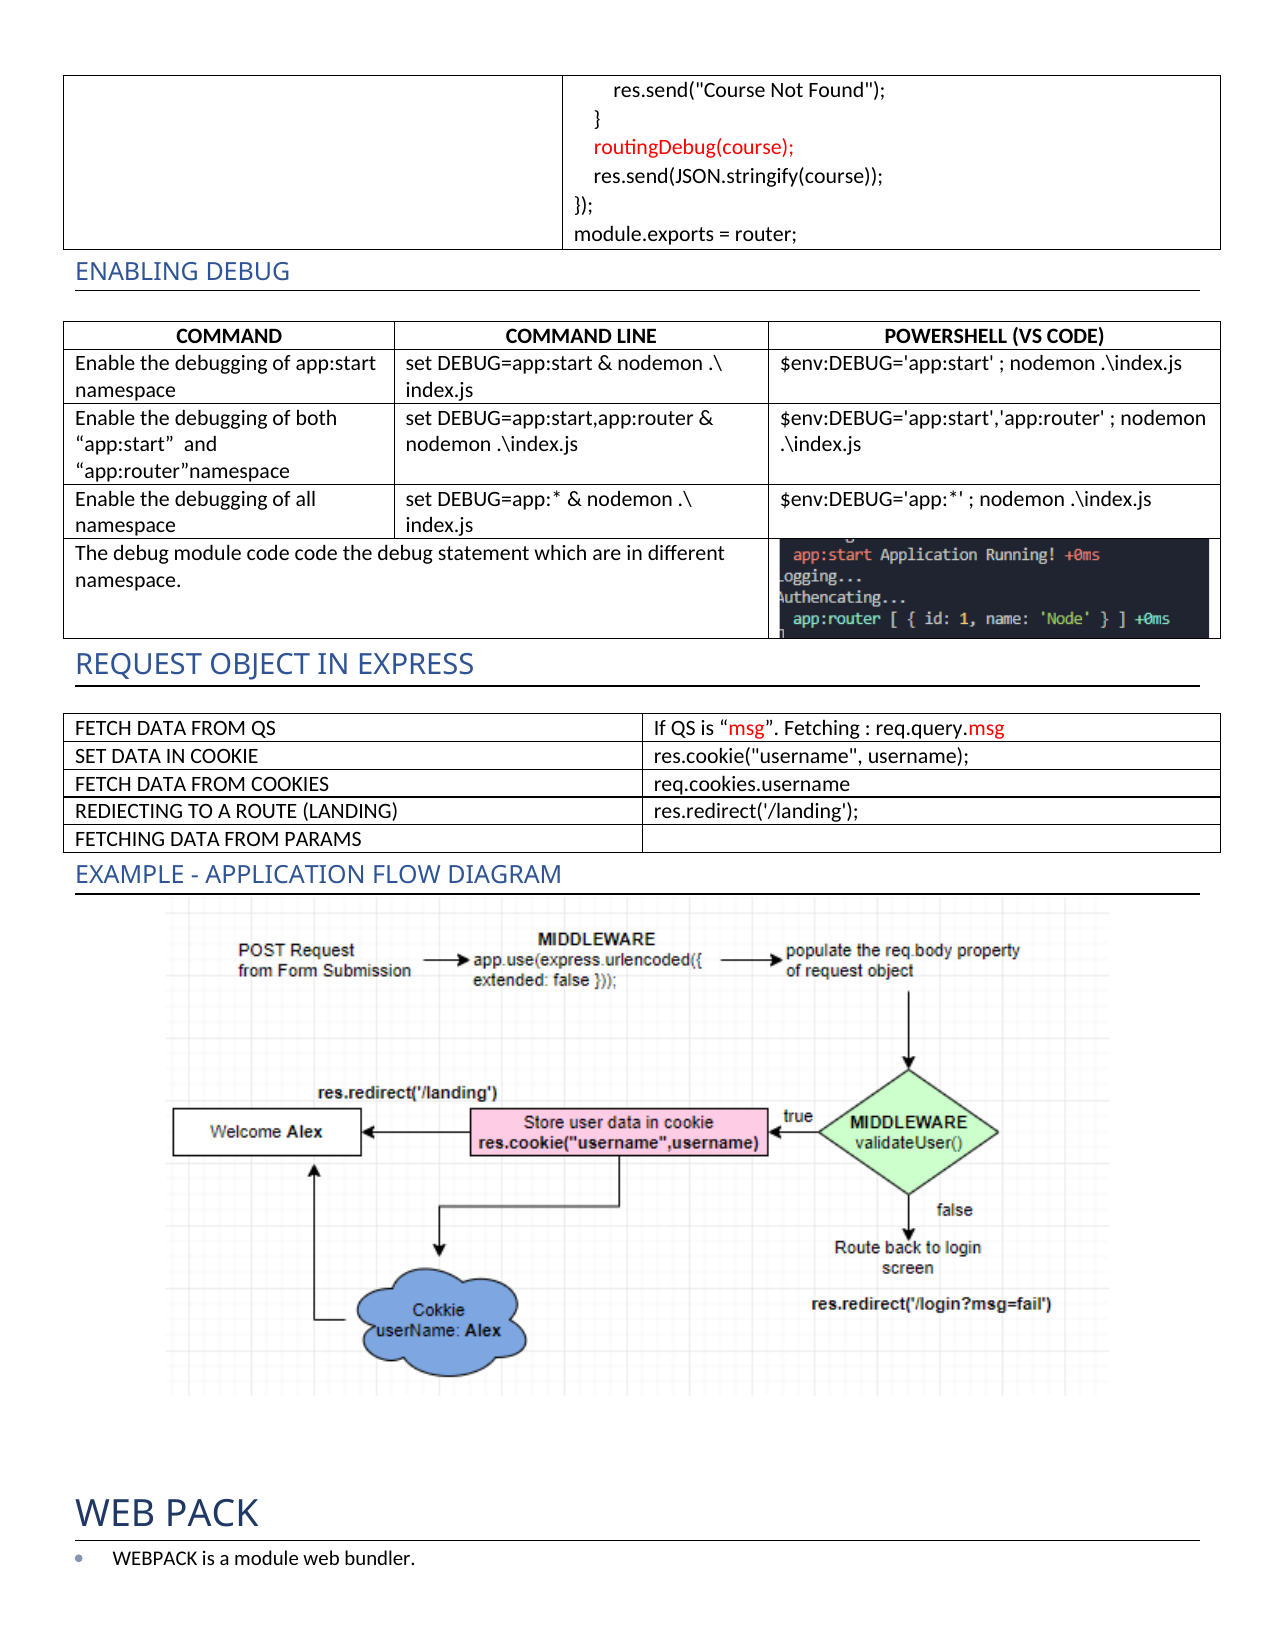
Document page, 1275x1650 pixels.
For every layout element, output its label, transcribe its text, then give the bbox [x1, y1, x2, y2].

table_cell res.cookie("username", username); [643, 742, 1220, 769]
picture [165, 897, 1110, 1396]
table_cell Enable the debugging of all namespace [64, 485, 394, 538]
table_header COMMAND [64, 322, 394, 348]
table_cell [563, 76, 1220, 248]
table_cell [1210, 539, 1220, 638]
table_cell $env:DEBUG='app:start','app:router' ; nodemon .\index.js [769, 404, 1220, 484]
table_cell SET DATA IN COOKIE [64, 742, 642, 769]
table_cell res.redirect('/landing'); [643, 798, 1220, 824]
table_cell $env:DEBUG='app:start' ; nodemon .\index.js [769, 350, 1220, 403]
picture [779, 539, 1210, 638]
table_cell Enable the debugging of app:start namespace [64, 350, 394, 403]
table_cell $env:DEBUG='app:*' ; nodemon .\index.js [769, 485, 1220, 538]
table_cell The debug module code code the debug statement which are in different namespace. [64, 539, 768, 638]
subtitle ENABLING DEBUG [75, 254, 1200, 290]
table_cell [64, 76, 562, 248]
table_cell [769, 539, 779, 638]
table_header COMMAND LINE [395, 322, 768, 348]
table_cell Enable the debugging of both “app:start” and “app:router”namespace [64, 404, 394, 484]
table_cell req.cookies.username [643, 770, 1220, 796]
table_header POWERSHELL (VS CODE) [769, 322, 1220, 348]
subtitle EXAMPLE - APPLICATION FLOW DIAGRAM [75, 857, 1200, 893]
subtitle WEB PACK [75, 1487, 1200, 1540]
table_cell [643, 825, 1220, 852]
table_header FETCH DATA FROM QS [64, 714, 642, 741]
table_cell set DEBUG=app:start & nodemon .\index.js [395, 350, 768, 403]
subtitle REQUEST OBJECT IN EXPRESS [75, 643, 1200, 685]
table_cell set DEBUG=app:* & nodemon .\index.js [395, 485, 768, 538]
table_cell set DEBUG=app:start,app:router & nodemon .\index.js [395, 404, 768, 484]
table_cell REDIECTING TO A ROUTE (LANDING) [64, 798, 642, 824]
table_cell FETCH DATA FROM COOKIES [64, 770, 642, 796]
table_header If QS is “msg”. Fetching : req.query.msg [643, 714, 1220, 741]
list WEBPACK is a module web bundler. [75, 1545, 1200, 1571]
table_cell FETCHING DATA FROM PARAMS [64, 825, 642, 852]
